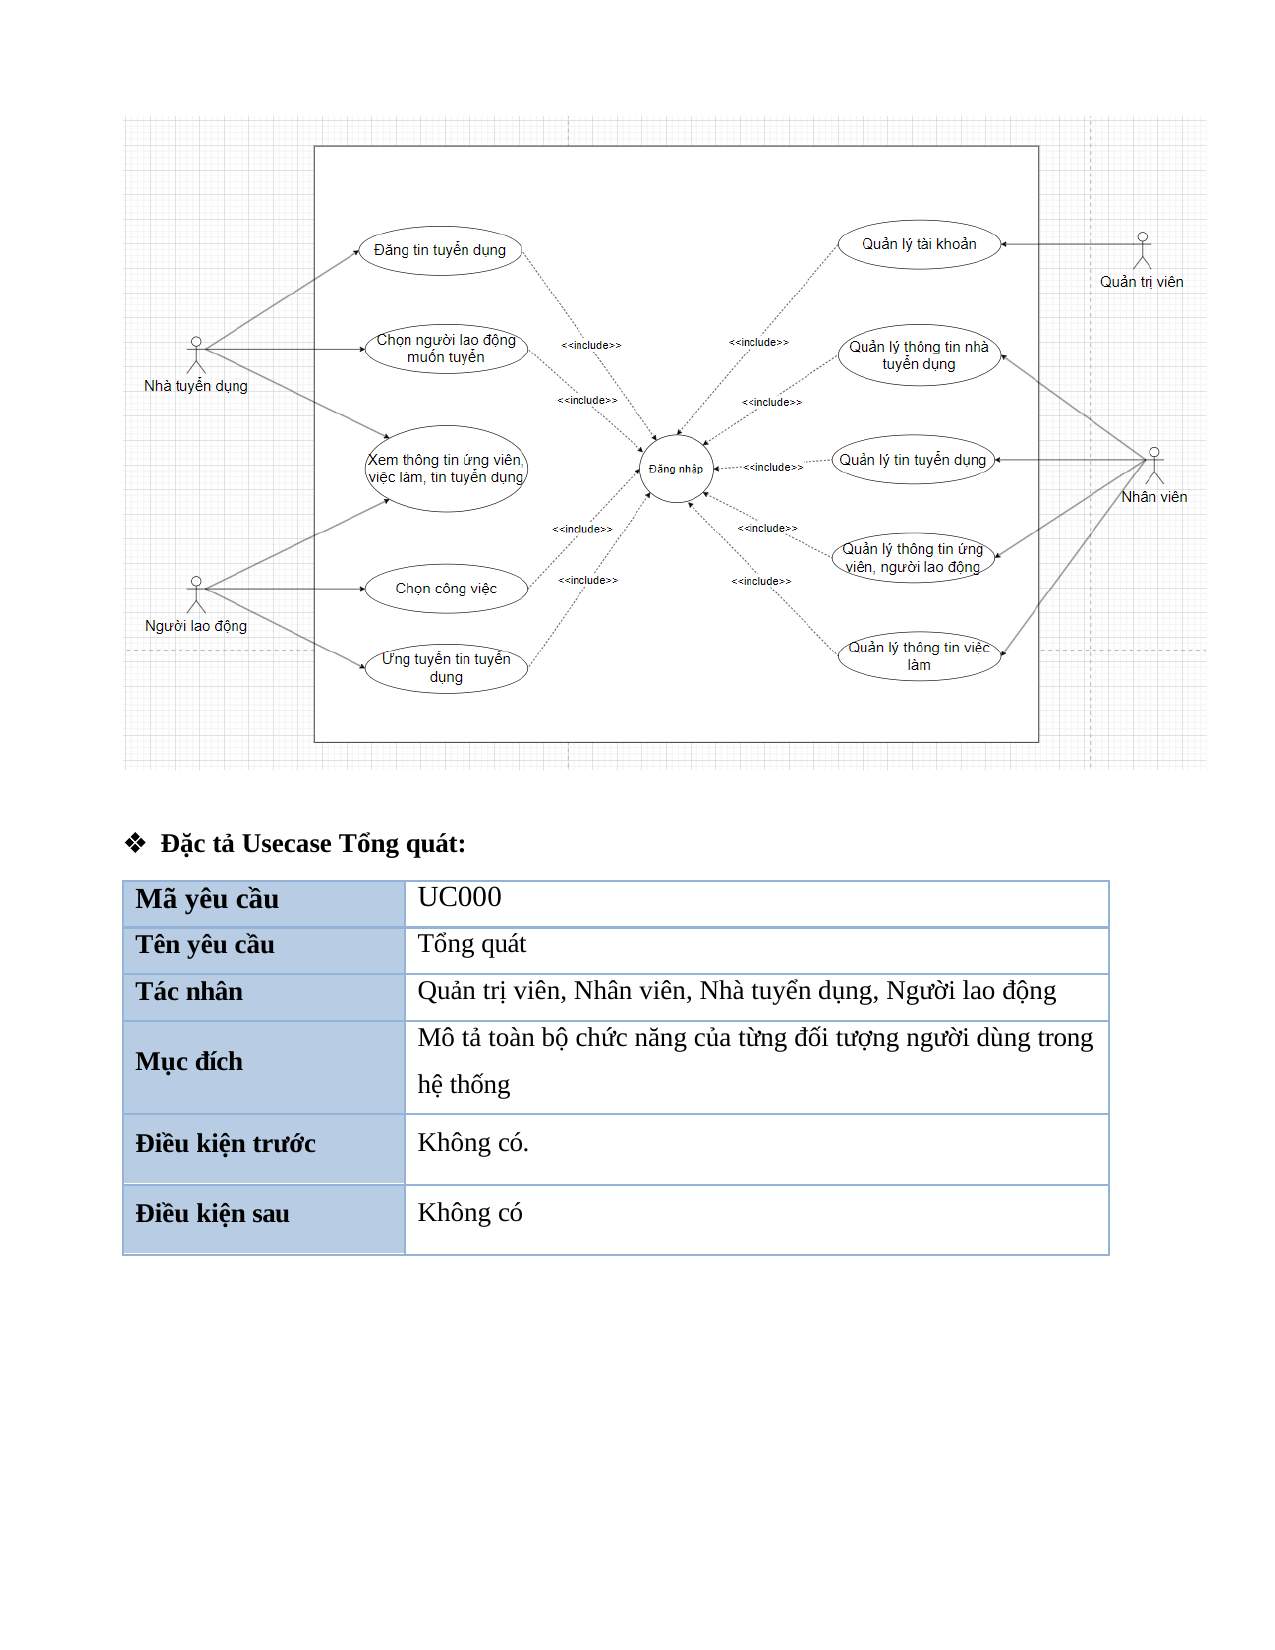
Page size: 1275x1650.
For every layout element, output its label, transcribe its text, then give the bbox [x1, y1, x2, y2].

table_cell Quản trị viên, Nhân viên, Nhà tuyển dụng, Người lao động [406, 975, 1108, 1020]
table_cell Mục đích [124, 1022, 404, 1113]
table_cell Không có. [406, 1115, 1108, 1183]
table_cell Tổng quát [406, 929, 1108, 973]
table_header Mã yêu cầu [124, 882, 404, 926]
table_cell Tên yêu cầu [124, 929, 404, 973]
table_cell Mô tả toàn bộ chức năng của từng đối tượng người dùng trong hệ thống [406, 1022, 1108, 1113]
table_header UC000 [406, 882, 1108, 926]
picture [122, 116, 1207, 770]
list Đặc tả Usecase Tổng quát: [123, 827, 1206, 858]
table_cell Điều kiện sau [124, 1186, 404, 1253]
table_cell Điều kiện trước [124, 1115, 404, 1183]
table_cell Tác nhân [124, 975, 404, 1020]
table_cell Không có [406, 1186, 1108, 1253]
